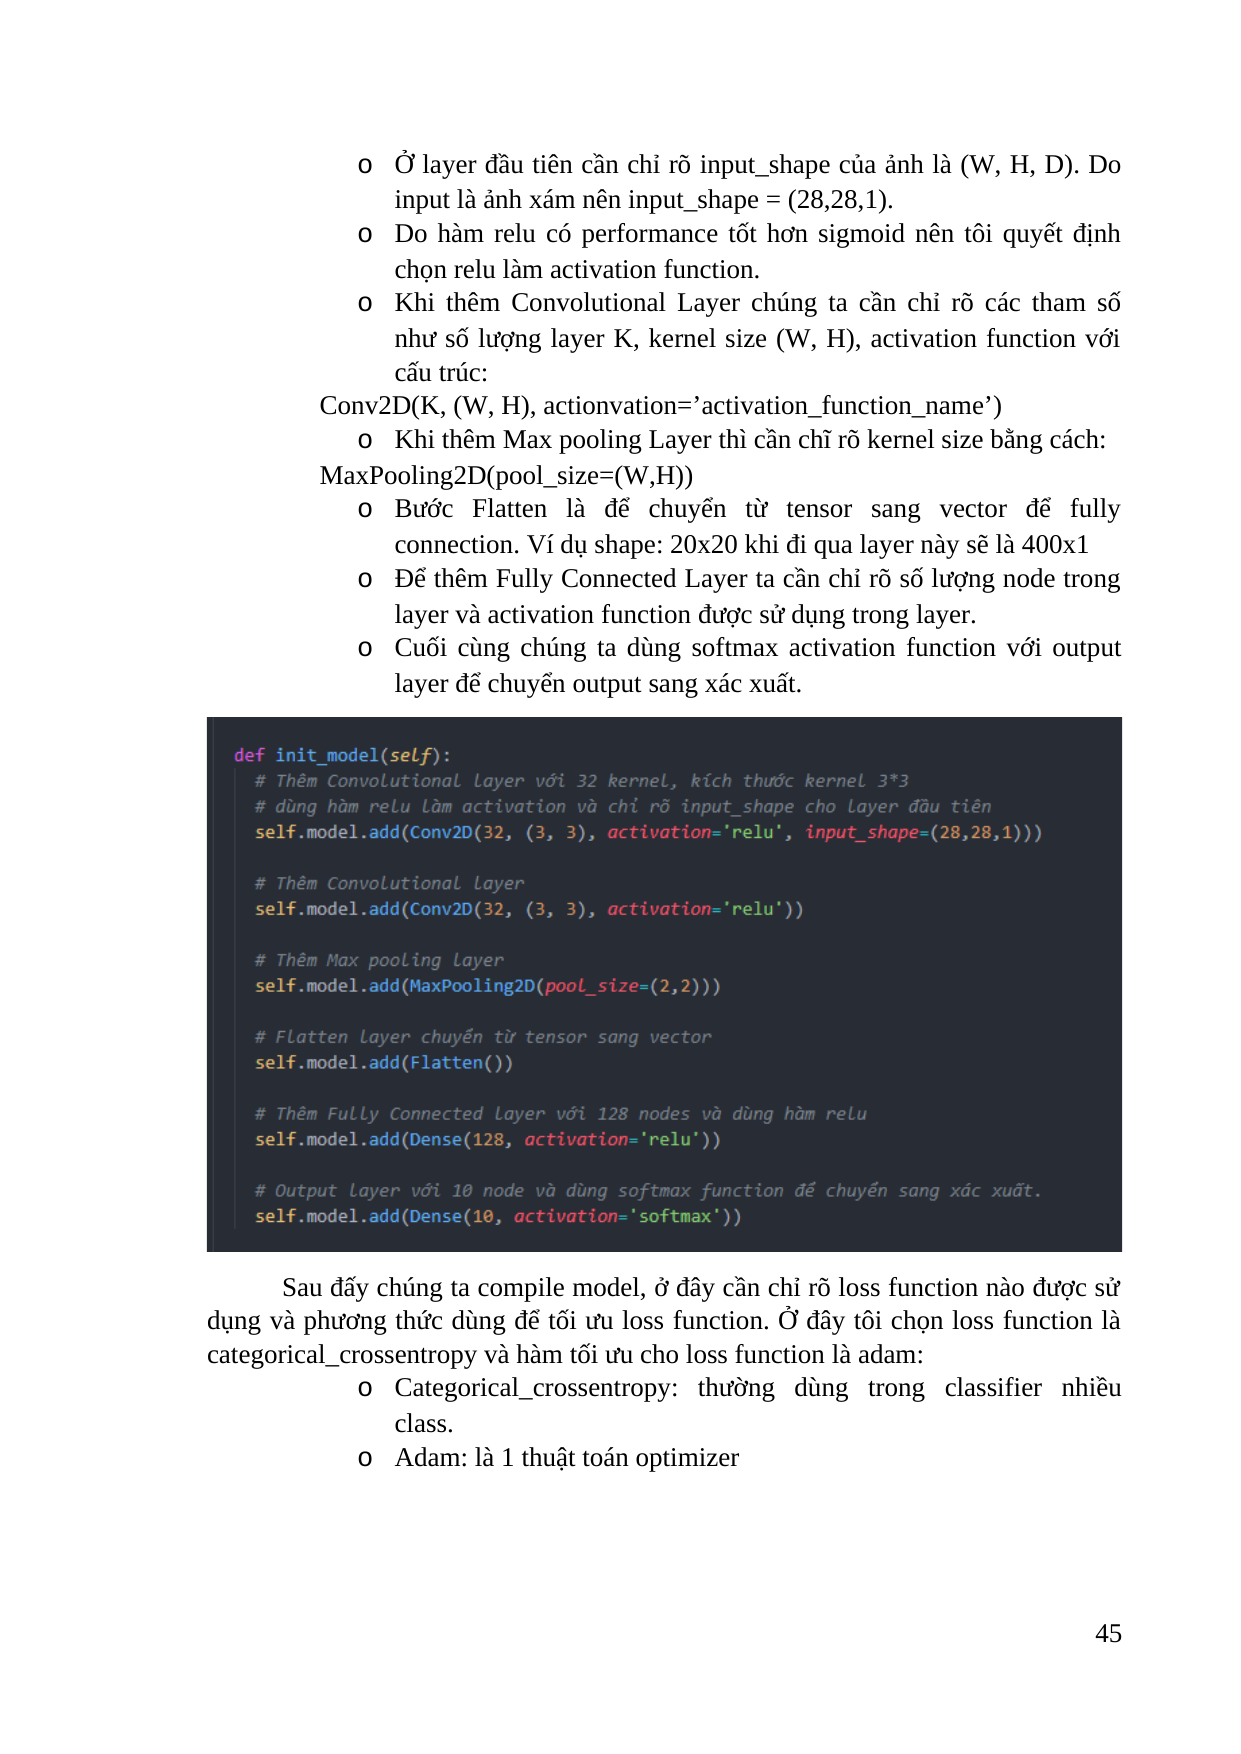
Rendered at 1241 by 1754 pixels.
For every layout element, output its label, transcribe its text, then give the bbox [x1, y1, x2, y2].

text Sau đấy chúng ta compile model, ở đây cần chỉ rõ loss function nào được sử dụng và phương thức dùng để tối ưu loss function. Ở đây tôi chọn loss function là categorical_crossentropy và hàm tối ưu cho loss function là adam: [207, 1271, 1122, 1369]
list Khi thêm Max pooling Layer thì cần chĩ rõ kernel size bằng cách: [357, 423, 1122, 456]
list Khi thêm Convolutional Layer chúng ta cần chỉ rõ các tham số như số lượng layer K, kernel size (W, H), activation function với cấu trúc: [357, 286, 1122, 387]
list Để thêm Fully Connected Layer ta cần chỉ rõ số lượng node trong layer và activation function được sử dụng trong layer. [357, 562, 1122, 629]
list Cuối cùng chúng ta dùng softmax activation function với output layer để chuyển output sang xác xuất. [357, 631, 1122, 698]
list Categorical_crossentropy: thường dùng trong classifier nhiều class. [357, 1371, 1122, 1438]
list Bước Flatten là để chuyển từ tensor sang vector để fully connection. Ví dụ shape: 20x20 khi đi qua layer này sẽ là 400x1 [357, 492, 1122, 559]
picture [206, 717, 1123, 1252]
list Do hàm relu có performance tốt hơn sigmoid nên tôi quyết định chọn relu làm activation function. [357, 217, 1122, 284]
list Adam: là 1 thuật toán optimizer [357, 1441, 1122, 1474]
text Conv2D(K, (W, H), actionvation=’activation_function_name’) [319, 389, 1122, 421]
text MaxPooling2D(pool_size=(W,H)) [319, 459, 1122, 490]
list Ở layer đầu tiên cần chỉ rõ input_shape của ảnh là (W, H, D). Do input là ảnh xám nên input_shape = (28,28,1). [357, 148, 1122, 215]
